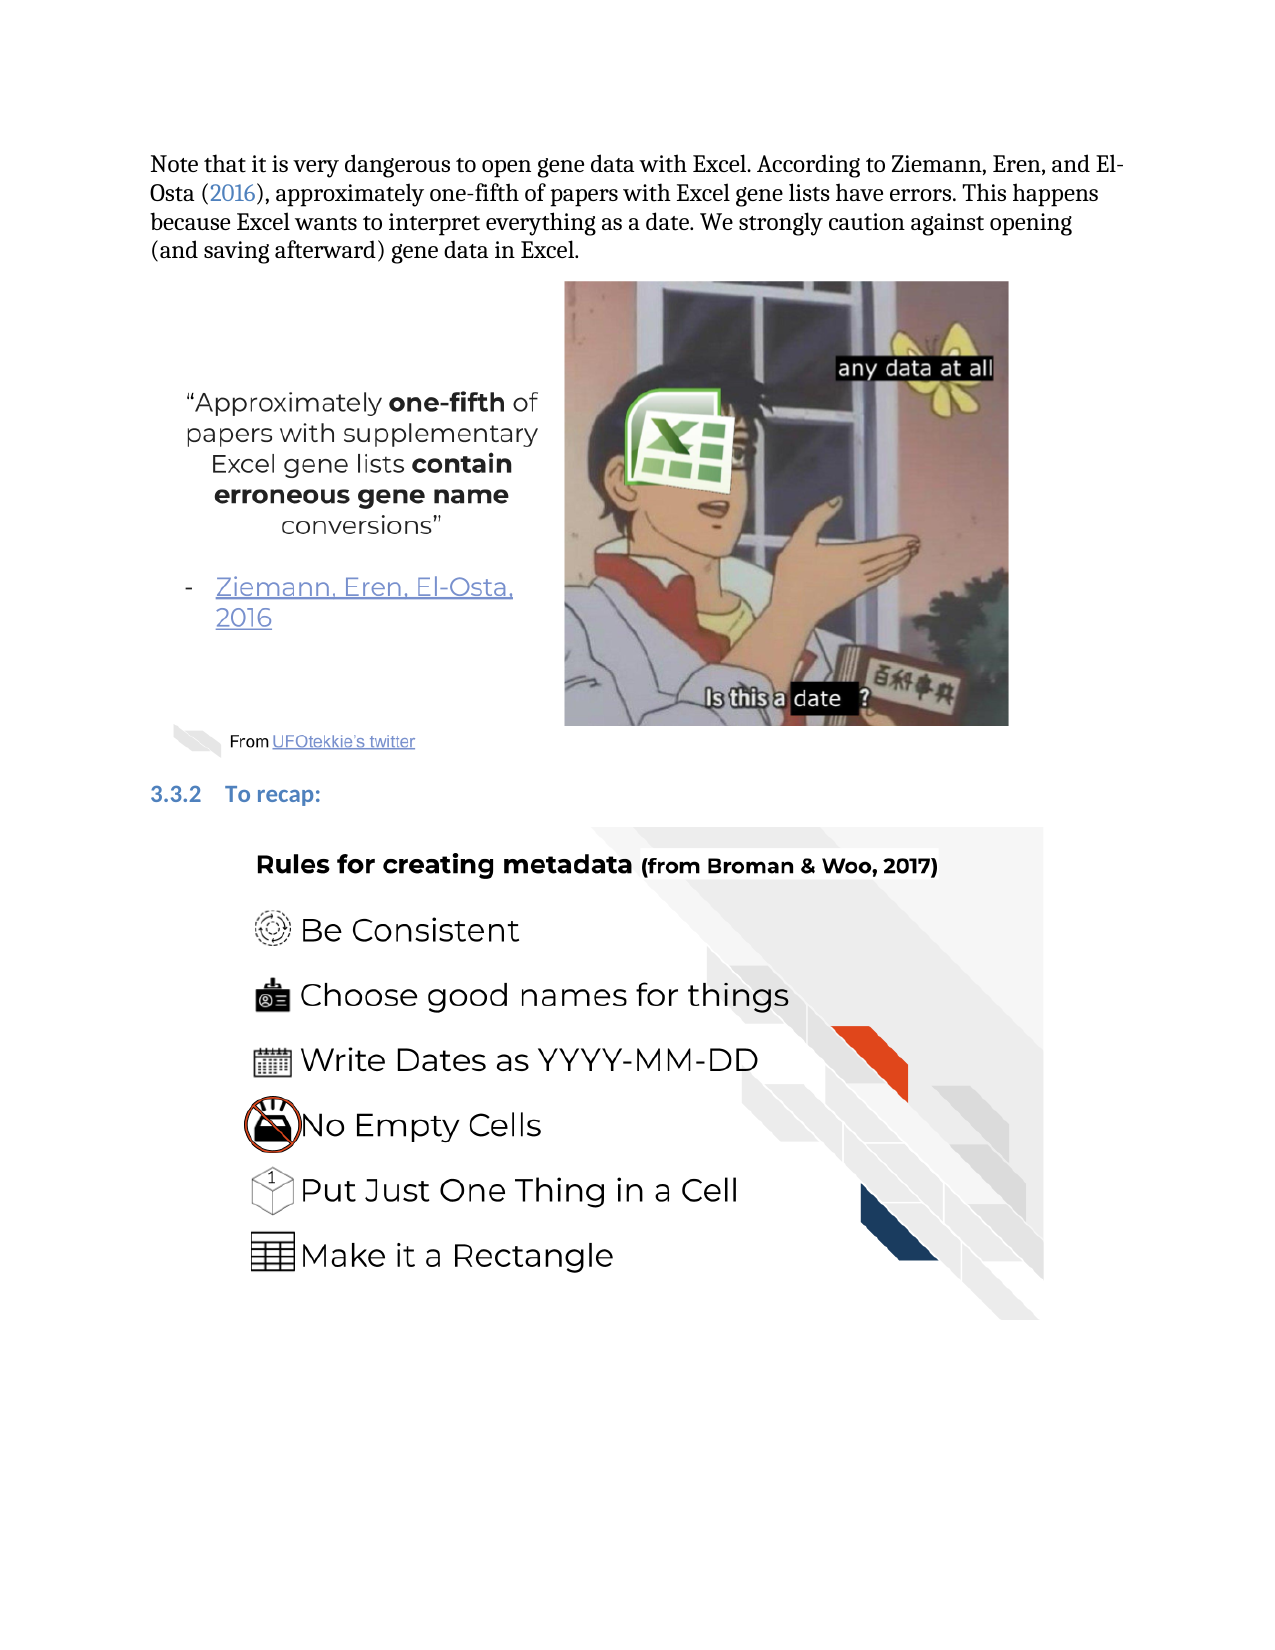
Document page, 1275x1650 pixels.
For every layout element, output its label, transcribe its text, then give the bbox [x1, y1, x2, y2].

picture [168, 827, 1044, 1320]
picture [168, 265, 1044, 758]
subtitle 3.3.2 To recap: [150, 778, 1125, 808]
